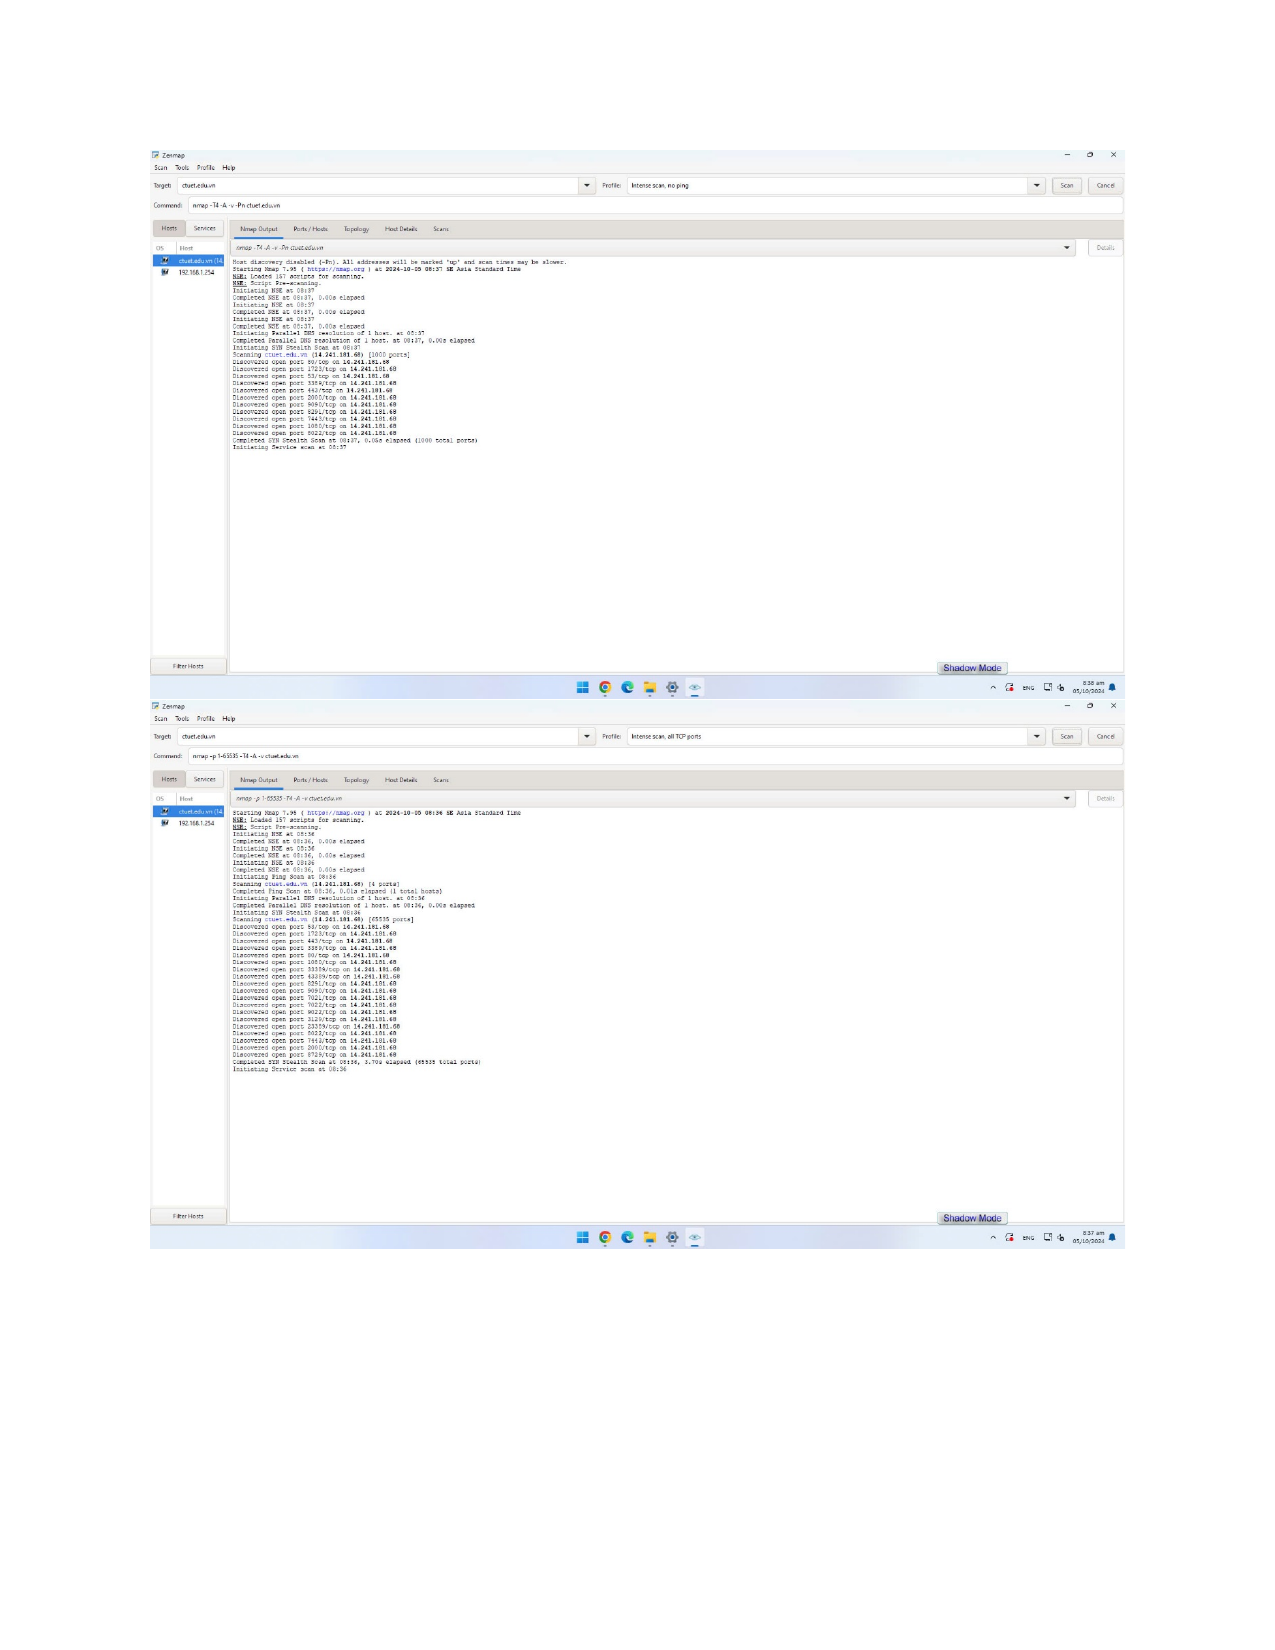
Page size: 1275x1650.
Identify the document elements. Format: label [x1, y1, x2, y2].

picture [150, 700, 1125, 1249]
picture [150, 150, 1125, 699]
